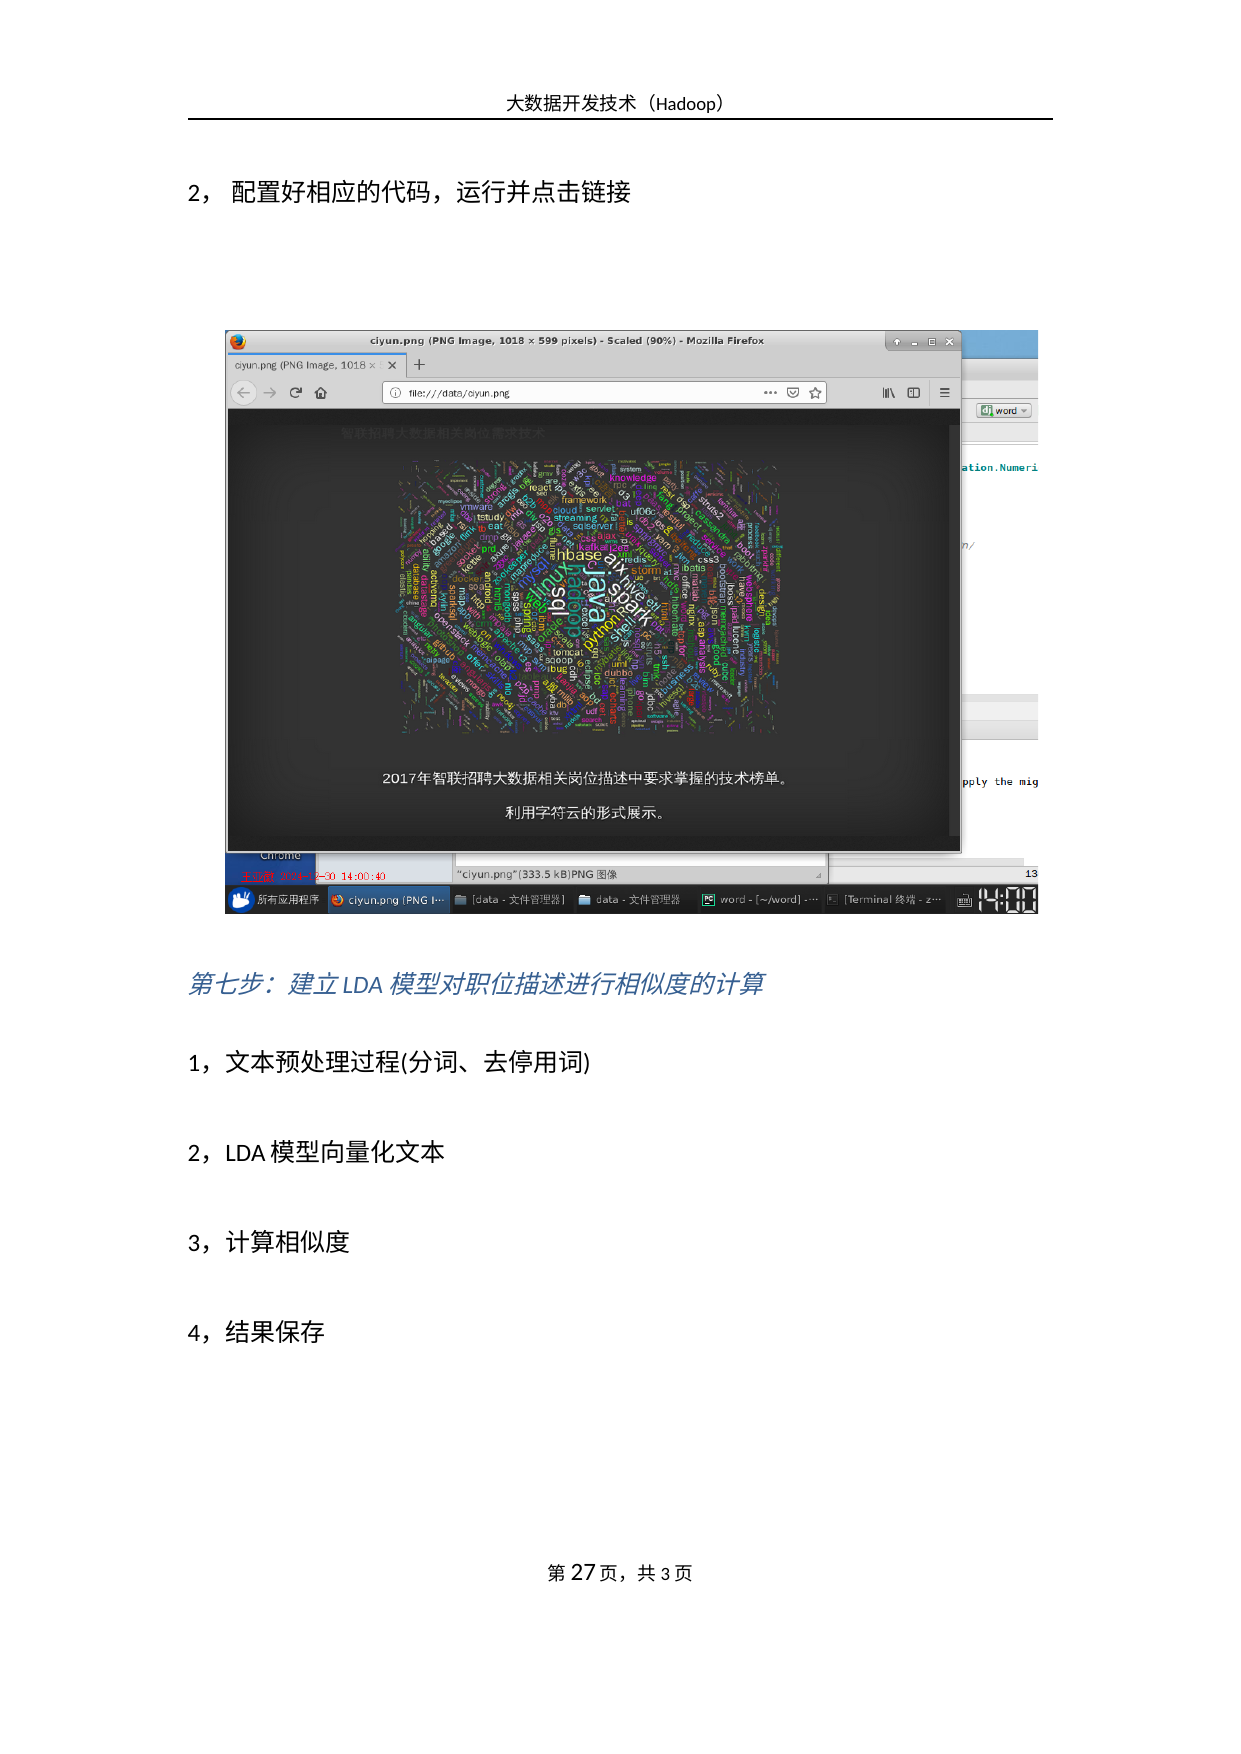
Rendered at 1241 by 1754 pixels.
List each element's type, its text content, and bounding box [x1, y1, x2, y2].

text 4，结果保存 [187, 1296, 1053, 1364]
picture [225, 330, 1039, 914]
subtitle 第七步：建立LDA模型对职位描述进行相似度的计算 [187, 949, 1053, 1017]
text 2，LDA模型向量化文本 [187, 1116, 1053, 1184]
text 3，计算相似度 [187, 1206, 1053, 1274]
text 1，文本预处理过程(分词、去停用词) [187, 1026, 1053, 1094]
